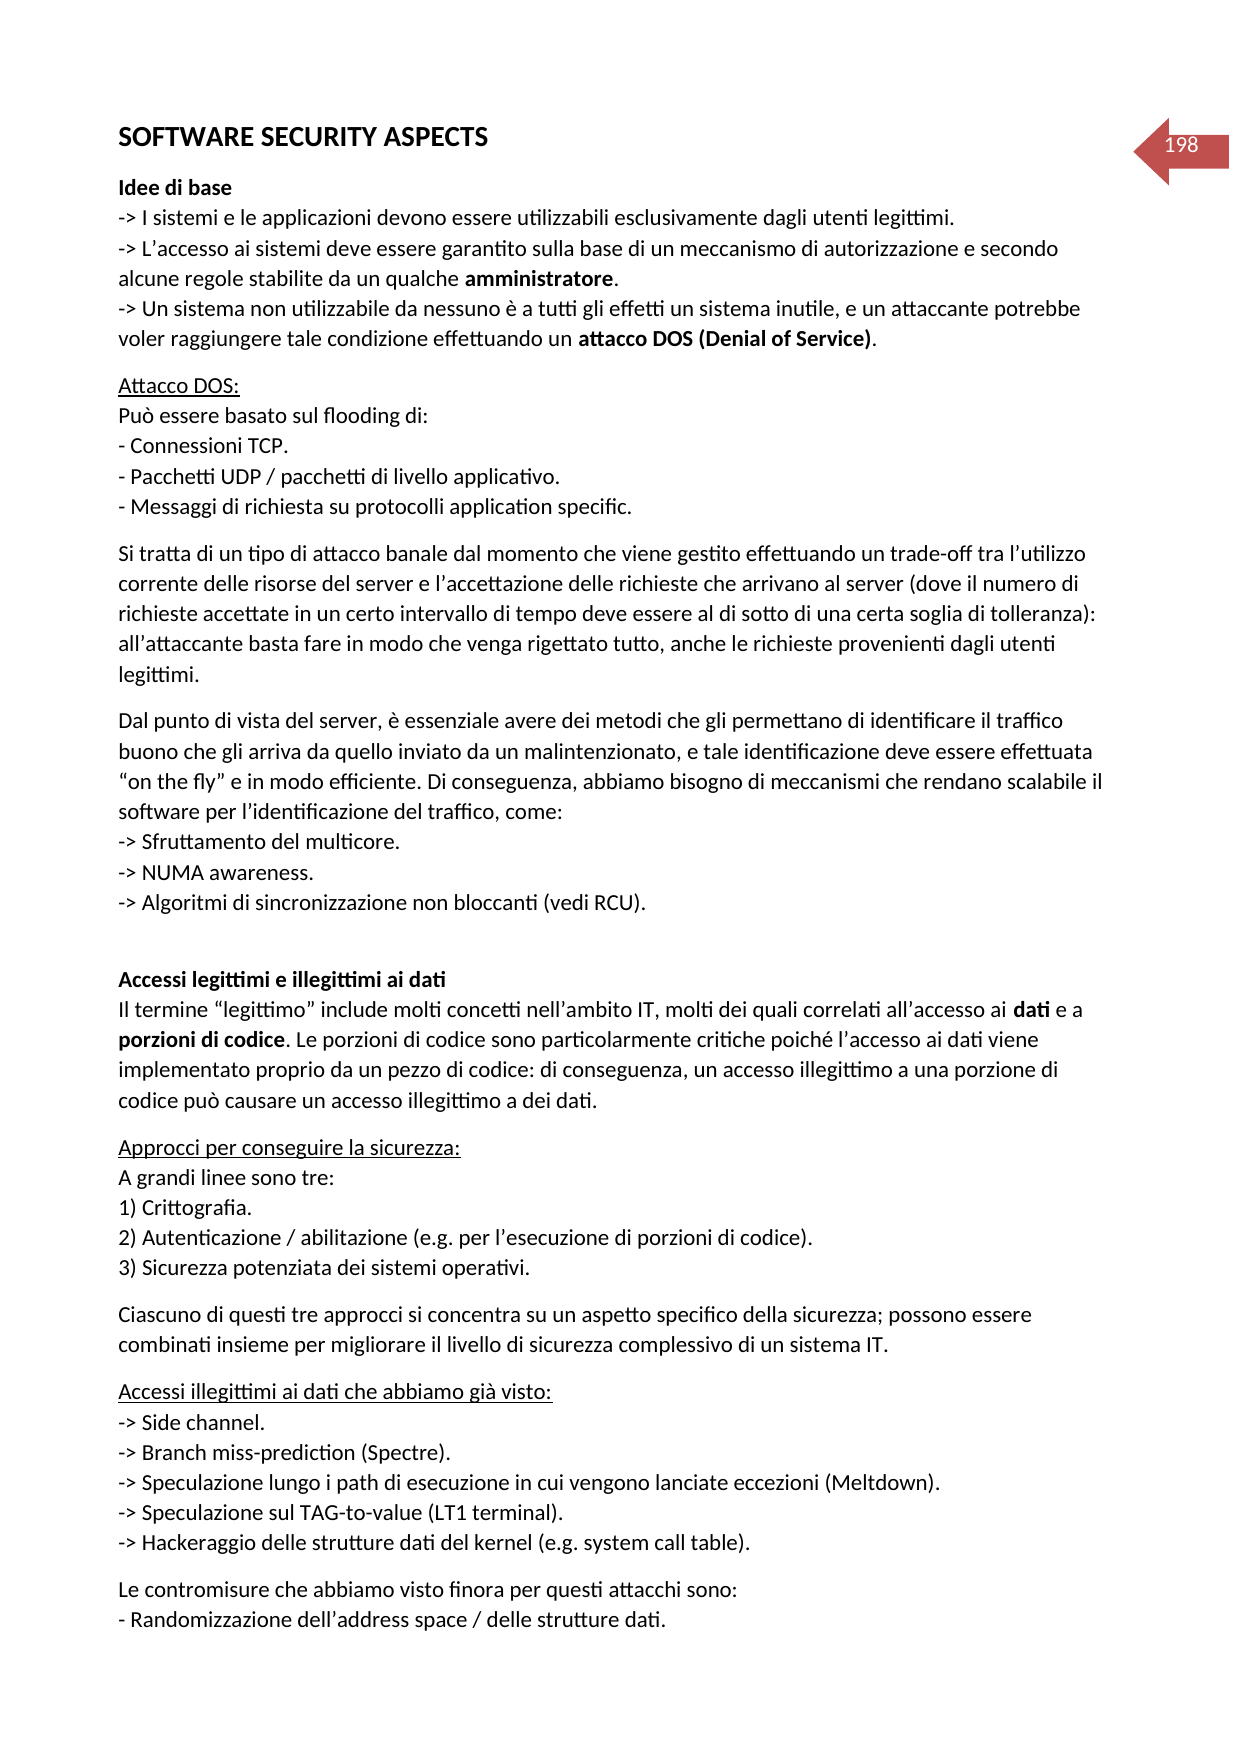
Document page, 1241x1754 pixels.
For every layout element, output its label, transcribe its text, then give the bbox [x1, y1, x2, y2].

text Approcci per conseguire la sicurezza: A grandi linee sono tre: 1) Crittografia. 2) Autenticazione / abilitazione (e.g. per l’esecuzione di porzioni di codice). 3) Sicurezza potenziata dei sistemi operativi. [118, 1133, 1122, 1281]
text Ciascuno di questi tre approcci si concentra su un aspetto specifico della sicurezza; possono essere combinati insieme per migliorare il livello di sicurezza complessivo di un sistema IT. [118, 1300, 1122, 1358]
text Si tratta di un tipo di attacco banale dal momento che viene gestito effettuando un trade-off tra l’utilizzo corrente delle risorse del server e l’accettazione delle richieste che arrivano al server (dove il numero di richieste accettate in un certo intervallo di tempo deve essere al di sotto di una certa soglia di tolleranza): all’attaccante basta fare in modo che venga rigettato tutto, anche le richieste provenienti dagli utenti legittimi. [118, 539, 1122, 688]
text Dal punto di vista del server, è essenziale avere dei metodi che gli permettano di identificare il traffico buono che gli arriva da quello inviato da un malintenzionato, e tale identificazione deve essere effettuata “on the fly” e in modo efficiente. Di conseguenza, abbiamo bisogno di meccanismi che rendano scalabile il software per l’identificazione del traffico, come: -> Sfruttamento del multicore. -> NUMA awareness. -> Algoritmi di sincronizzazione non bloccanti (vedi RCU). [118, 707, 1122, 916]
text Idee di base -> I sistemi e le applicazioni devono essere utilizzabili esclusivamente dagli utenti legittimi. -> L’accesso ai sistemi deve essere garantito sulla base di un meccanismo di autorizzazione e secondo alcune regole stabilite da un qualche amministratore. -> Un sistema non utilizzabile da nessuno è a tutti gli effetti un sistema inutile, e un attaccante potrebbe voler raggiungere tale condizione effettuando un attacco DOS (Denial of Service). [118, 173, 1122, 352]
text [118, 1575, 1122, 1633]
text Accessi illegittimi ai dati che abbiamo già visto: -> Side channel. -> Branch miss-prediction (Spectre). -> Speculazione lungo i path di esecuzione in cui vengono lanciate eccezioni (Meltdown). -> Speculazione sul TAG-to-value (LT1 terminal). -> Hackeraggio delle strutture dati del kernel (e.g. system call table). [118, 1377, 1122, 1556]
text SOFTWARE SECURITY ASPECTS [118, 118, 1122, 154]
text Accessi legittimi e illegittimi ai dati Il termine “legittimo” include molti concetti nell’ambito IT, molti dei quali correlati all’accesso ai dati e a porzioni di codice. Le porzioni di codice sono particolarmente critiche poiché l’accesso ai dati viene implementato proprio da un pezzo di codice: di conseguenza, un accesso illegittimo a una porzione di codice può causare un accesso illegittimo a dei dati. [118, 935, 1122, 1114]
text Attacco DOS: Può essere basato sul flooding di: - Connessioni TCP. - Pacchetti UDP / pacchetti di livello applicativo. - Messaggi di richiesta su protocolli application specific. [118, 371, 1122, 520]
